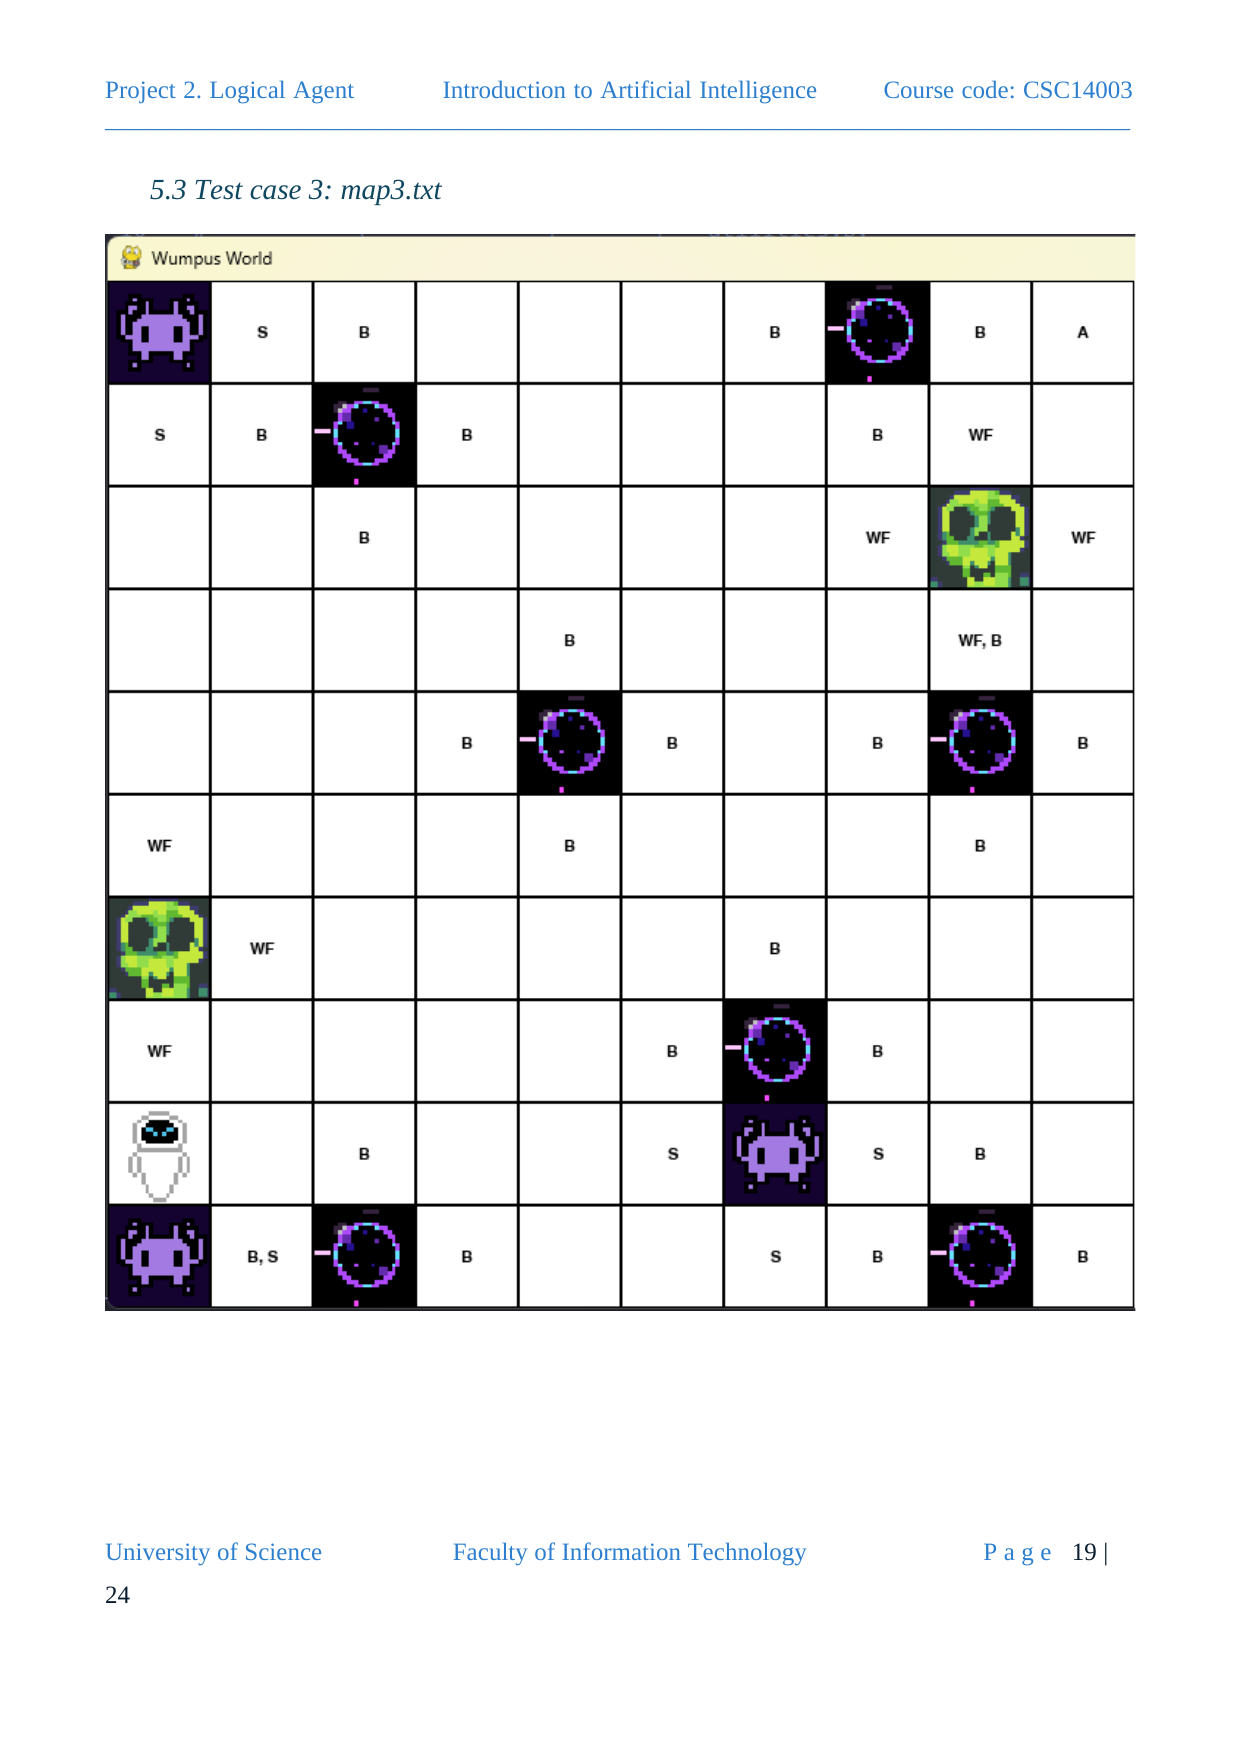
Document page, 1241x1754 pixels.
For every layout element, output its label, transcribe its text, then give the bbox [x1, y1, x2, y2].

subtitle 5.3 Test case 3: map3.txt [150, 172, 1135, 206]
picture [105, 234, 1136, 1311]
